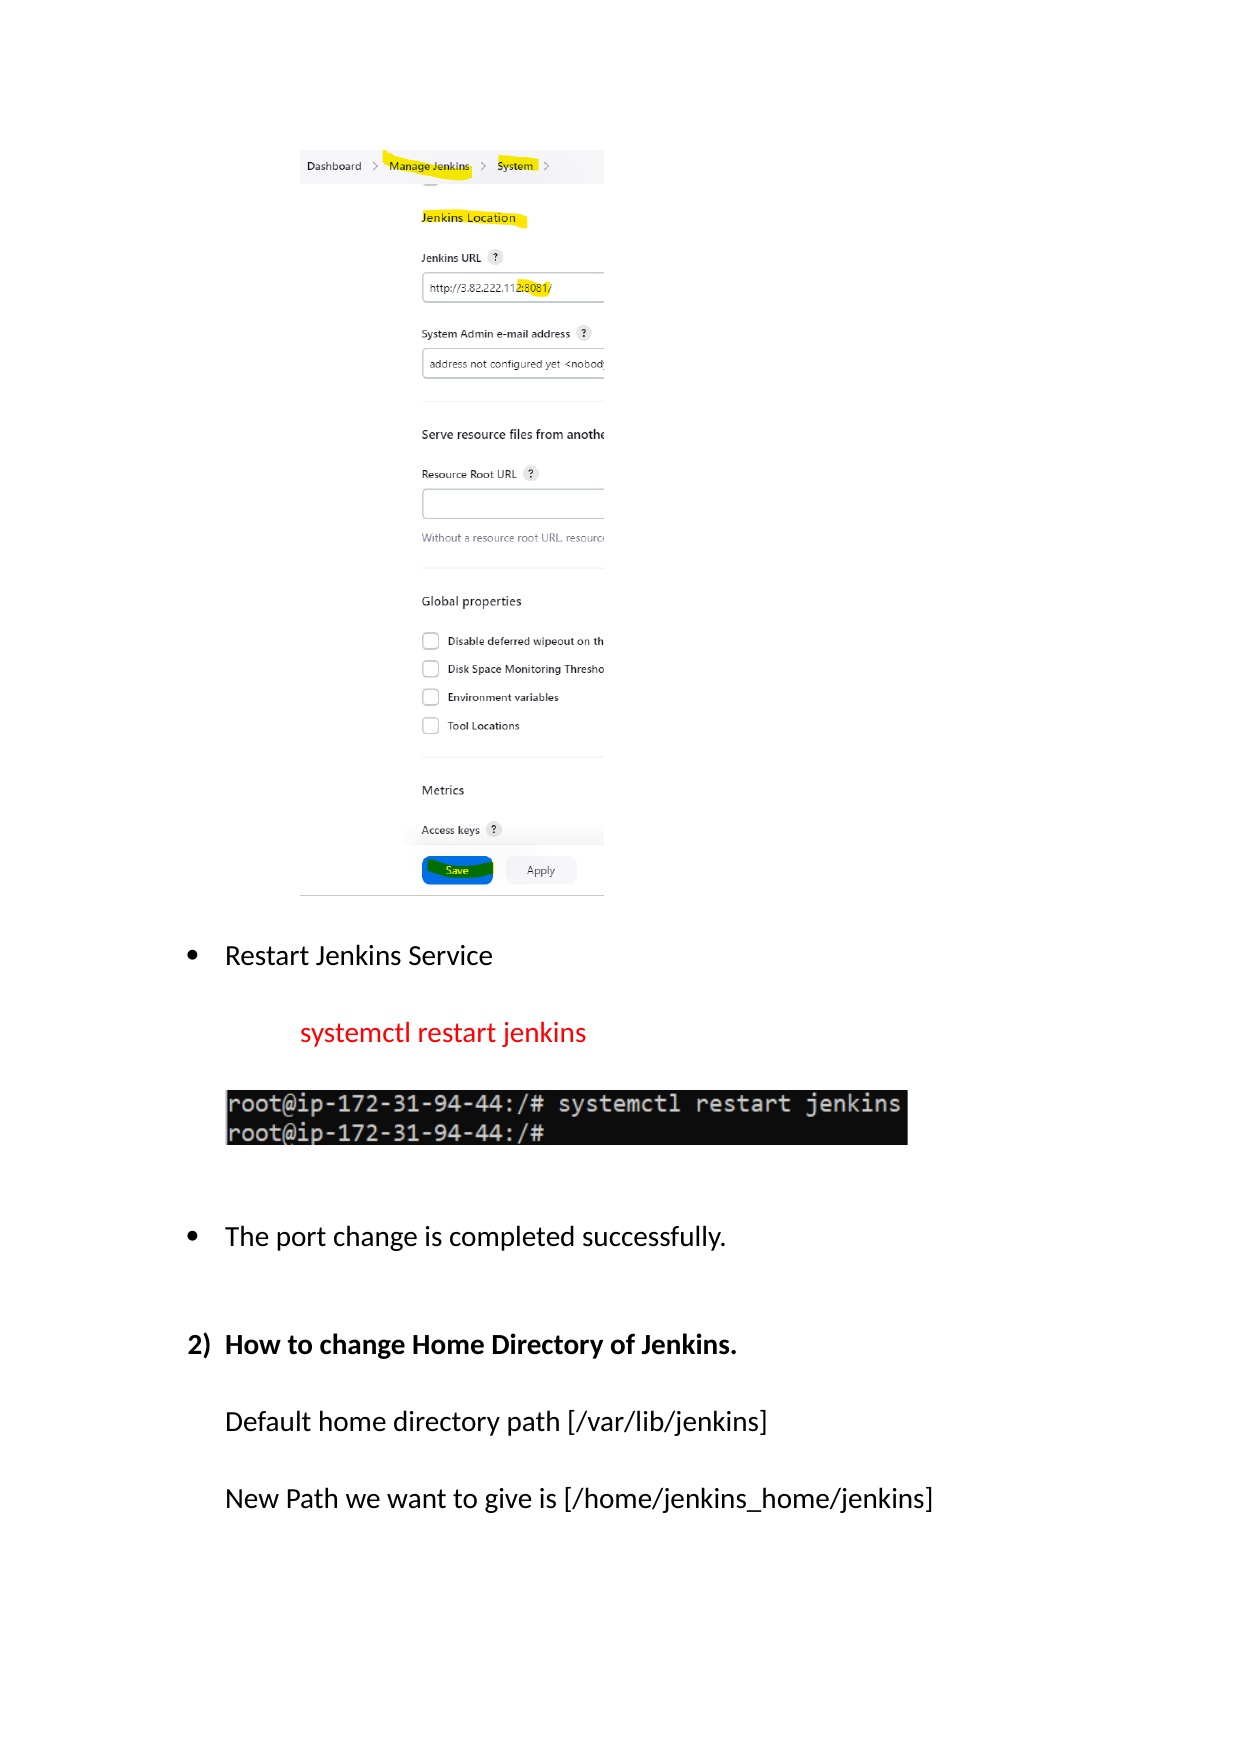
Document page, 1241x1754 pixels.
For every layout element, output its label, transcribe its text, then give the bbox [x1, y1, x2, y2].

list Restart Jenkins Service [187, 937, 1090, 972]
list How to change Home Directory of Jenkins. [187, 1326, 1090, 1362]
list systemctl restart jenkins [300, 1014, 1090, 1049]
picture [225, 1090, 908, 1145]
picture [300, 150, 604, 896]
list Default home directory path [/var/lib/jenkins] [225, 1403, 1090, 1438]
list New Path we want to give is [/home/jenkins_home/jenkins] [225, 1480, 1090, 1515]
list The port change is completed successfully. [187, 1218, 1090, 1254]
